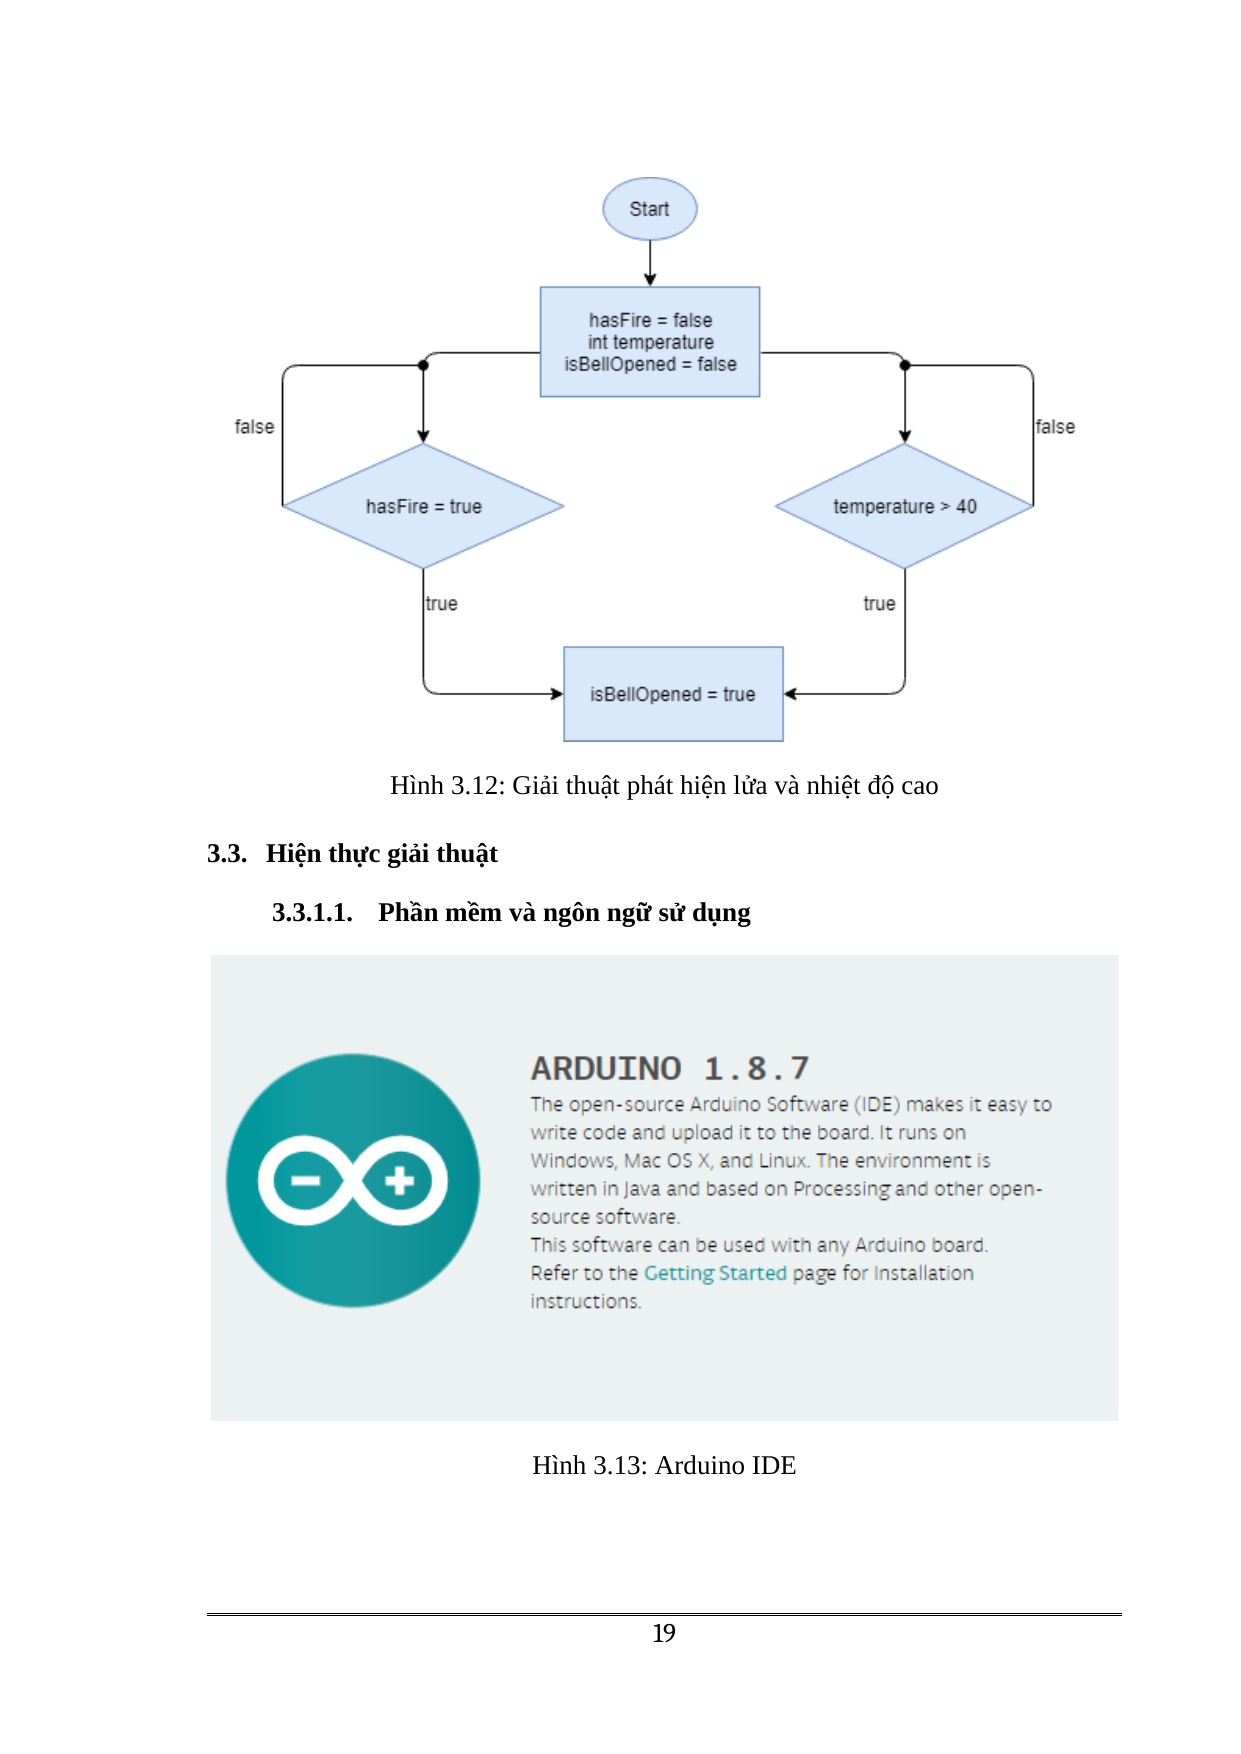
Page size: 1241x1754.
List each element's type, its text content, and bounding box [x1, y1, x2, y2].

picture [210, 955, 1119, 1421]
picture [232, 177, 1097, 742]
subtitle Hiện thực giải thuật [207, 837, 1122, 868]
subtitle Phần mềm và ngôn ngữ sử dụng [272, 896, 1122, 927]
